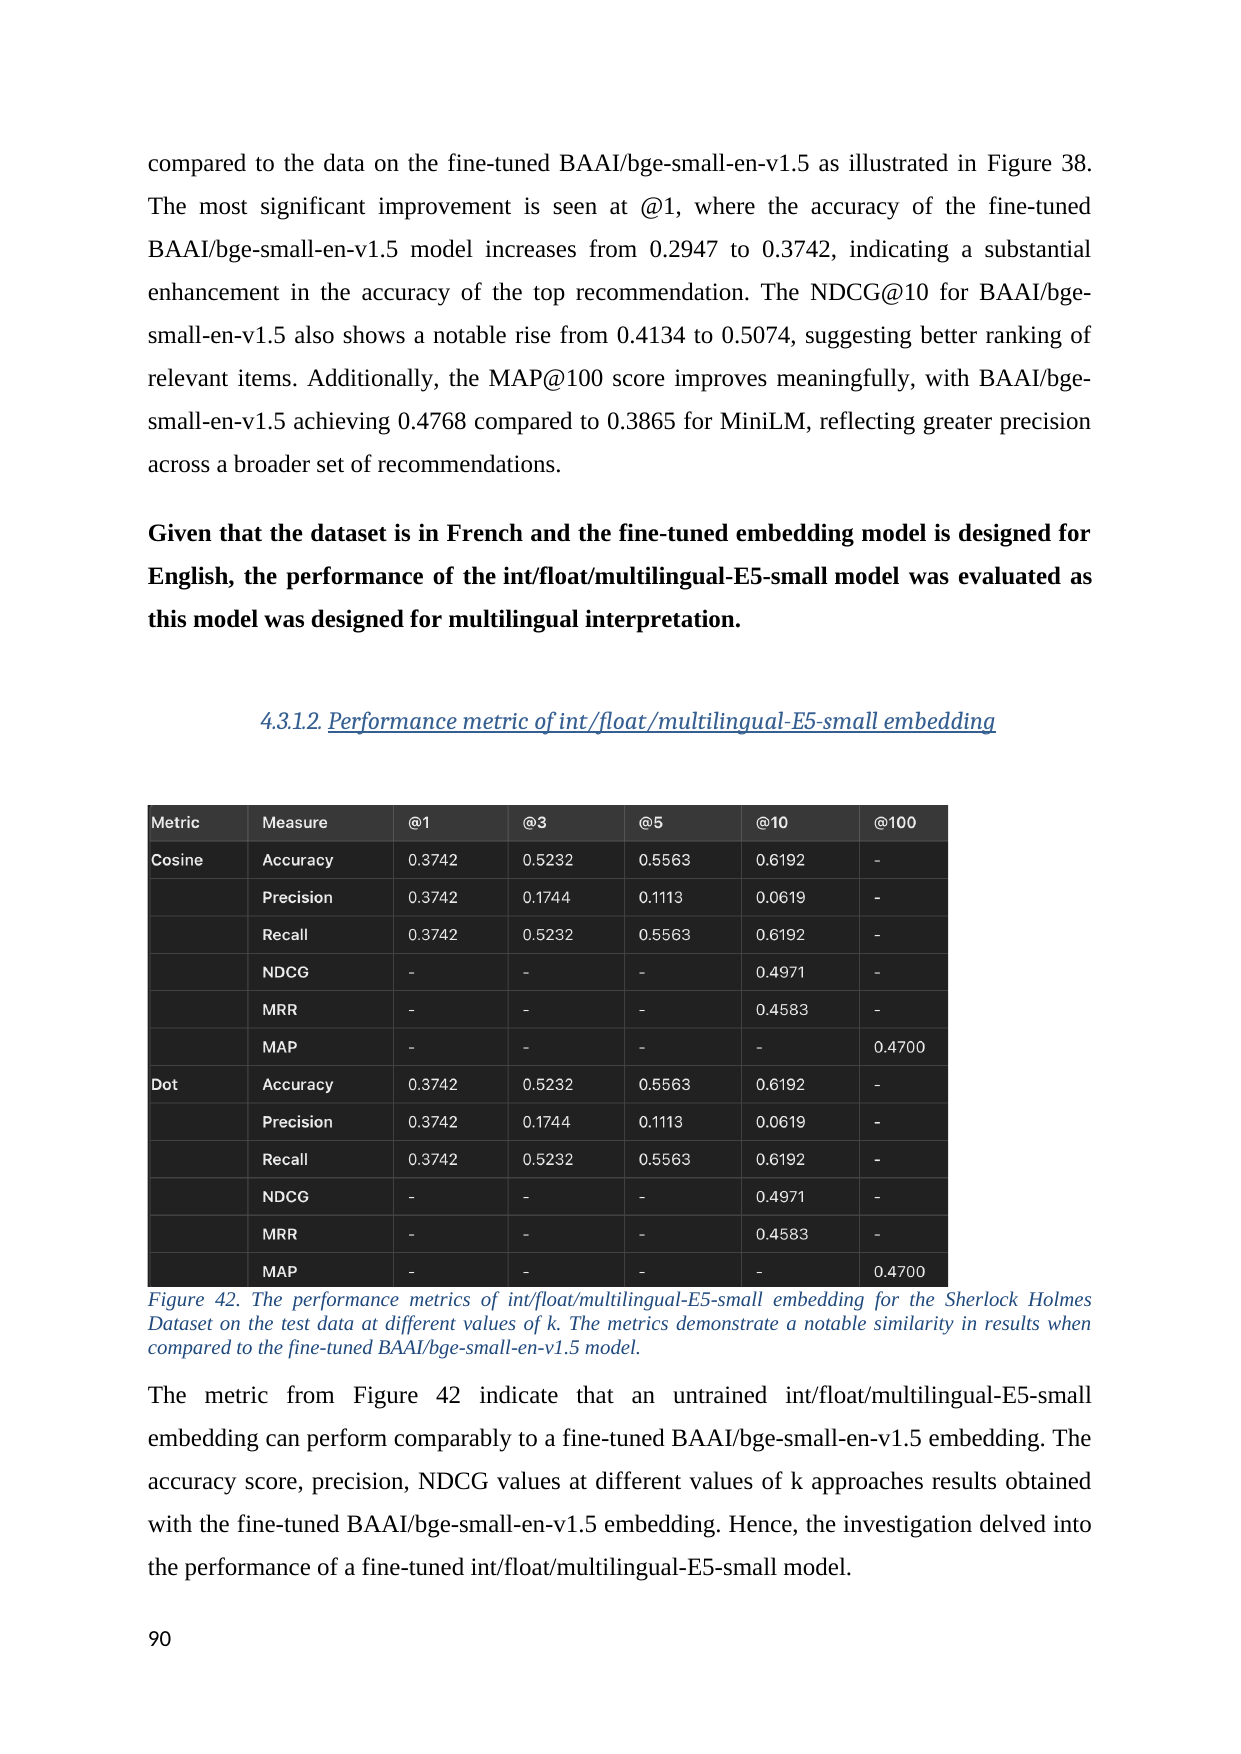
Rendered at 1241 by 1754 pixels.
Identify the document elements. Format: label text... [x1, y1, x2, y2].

text Given that the dataset is in French and the fine-tuned embedding model is designed for English, the performance of the int/float/multilingual-E5-small model was evaluated as this model was designed for multilingual interpretation. [148, 518, 1092, 633]
text The metric from Figure 42 indicate that an untrained int/float/multilingual-E5-small embedding can perform comparably to a fine-tuned BAAI/bge-small-en-v1.5 embedding. The accuracy score, precision, NDCG values at different values of k approaches results obtained with the fine-tuned BAAI/bge-small-en-v1.5 embedding. Hence, the investigation delved into the performance of a fine-tuned int/float/multilingual-E5-small model. [148, 1380, 1092, 1581]
subtitle Performance metric of int/float/multilingual-E5-small embedding [260, 707, 1092, 736]
text Figure 42. The performance metrics of int/float/multilingual-E5-small embedding for the Sherlock Holmes Dataset on the test data at different values of k. The metrics demonstrate a notable similarity in results when compared to the fine-tuned BAAI/bge-small-en-v1.5 model. [148, 1287, 1092, 1359]
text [148, 148, 1092, 478]
picture [147, 805, 949, 1287]
